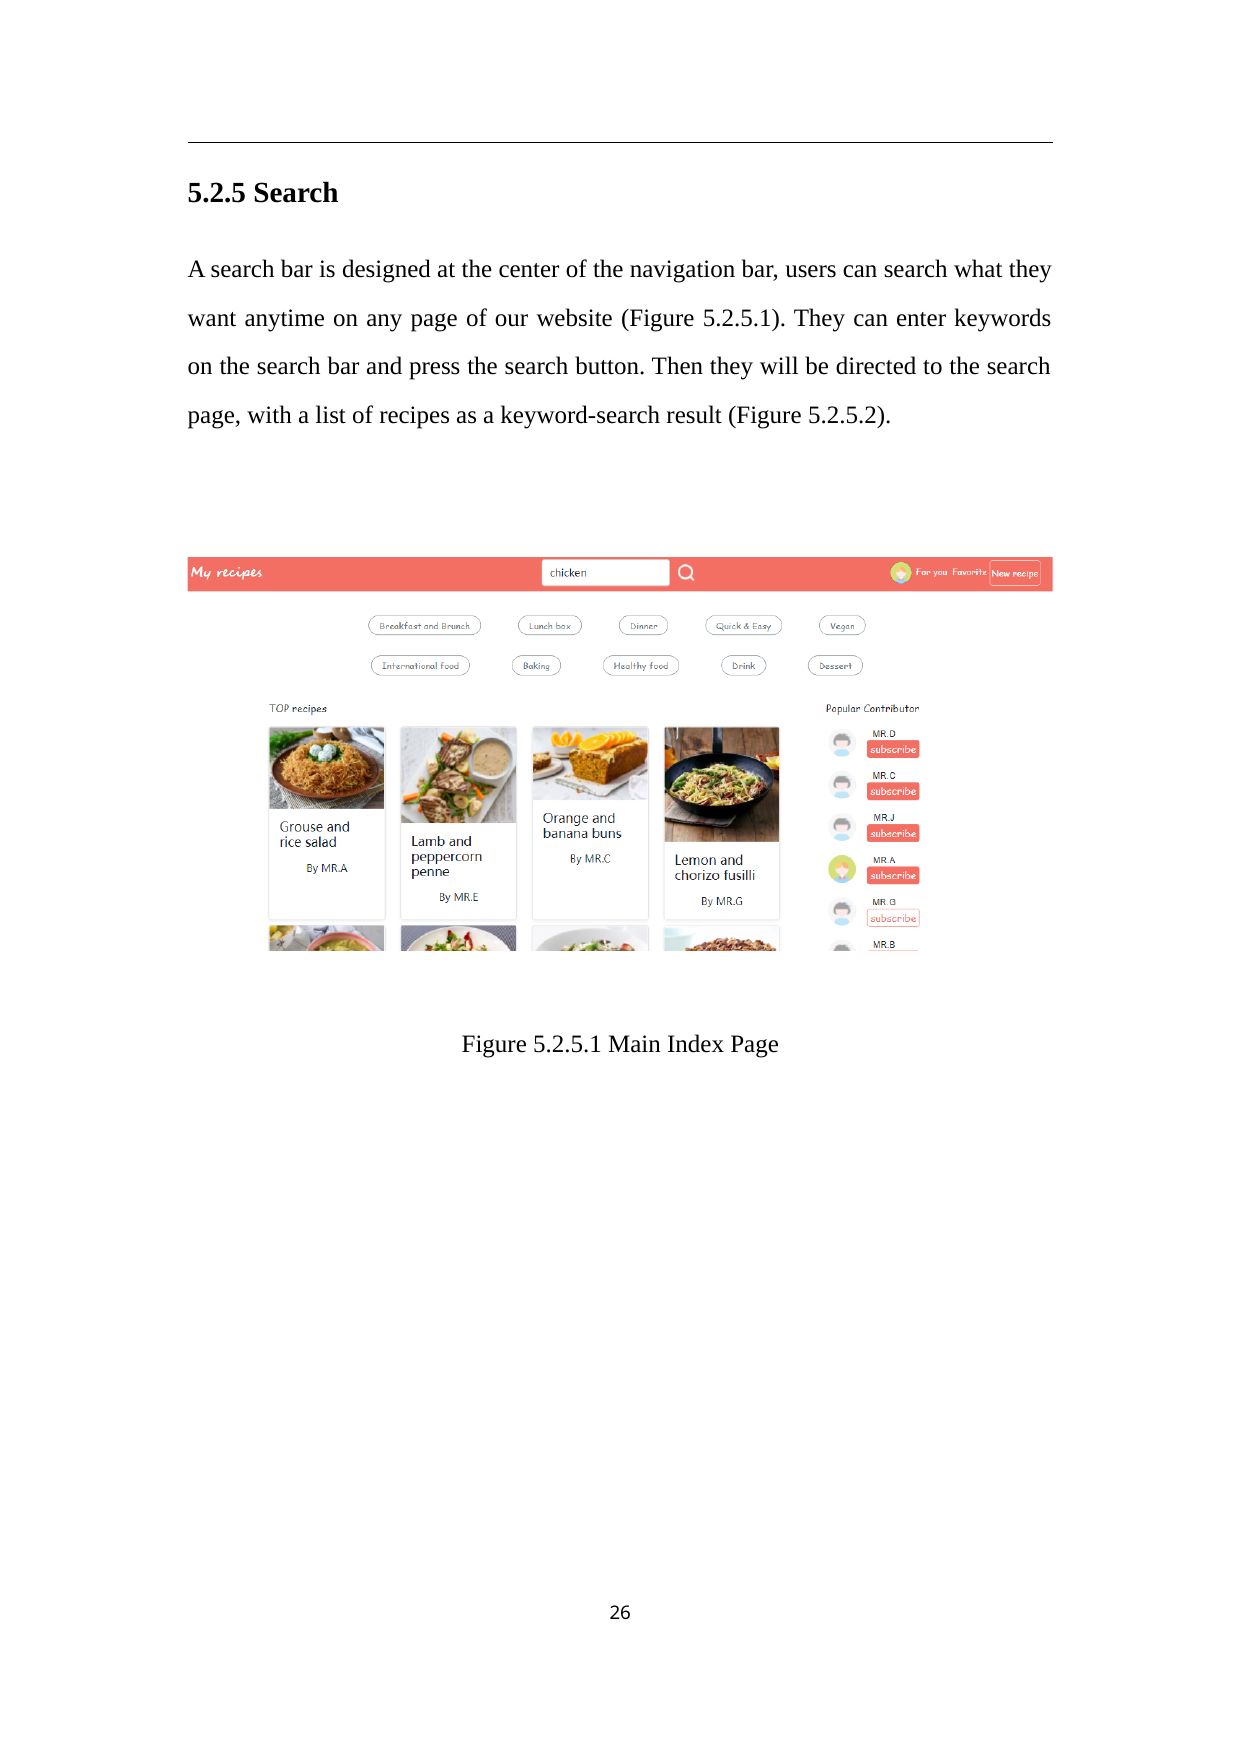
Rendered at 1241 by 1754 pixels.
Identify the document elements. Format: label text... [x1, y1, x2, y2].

text Figure 5.2.5.1 Main Index Page [187, 1027, 1053, 1059]
subtitle 5.2.5 Search [187, 160, 1053, 225]
text A search bar is designed at the center of the navigation bar, users can search what they want anytime on any page of our website (Figure 5.2.5.1). They can enter keywords on the search bar and press the search button. Then they will be directed to the search page, with a list of recipes as a keyword-search result (Figure 5.2.5.2). [187, 252, 1053, 431]
